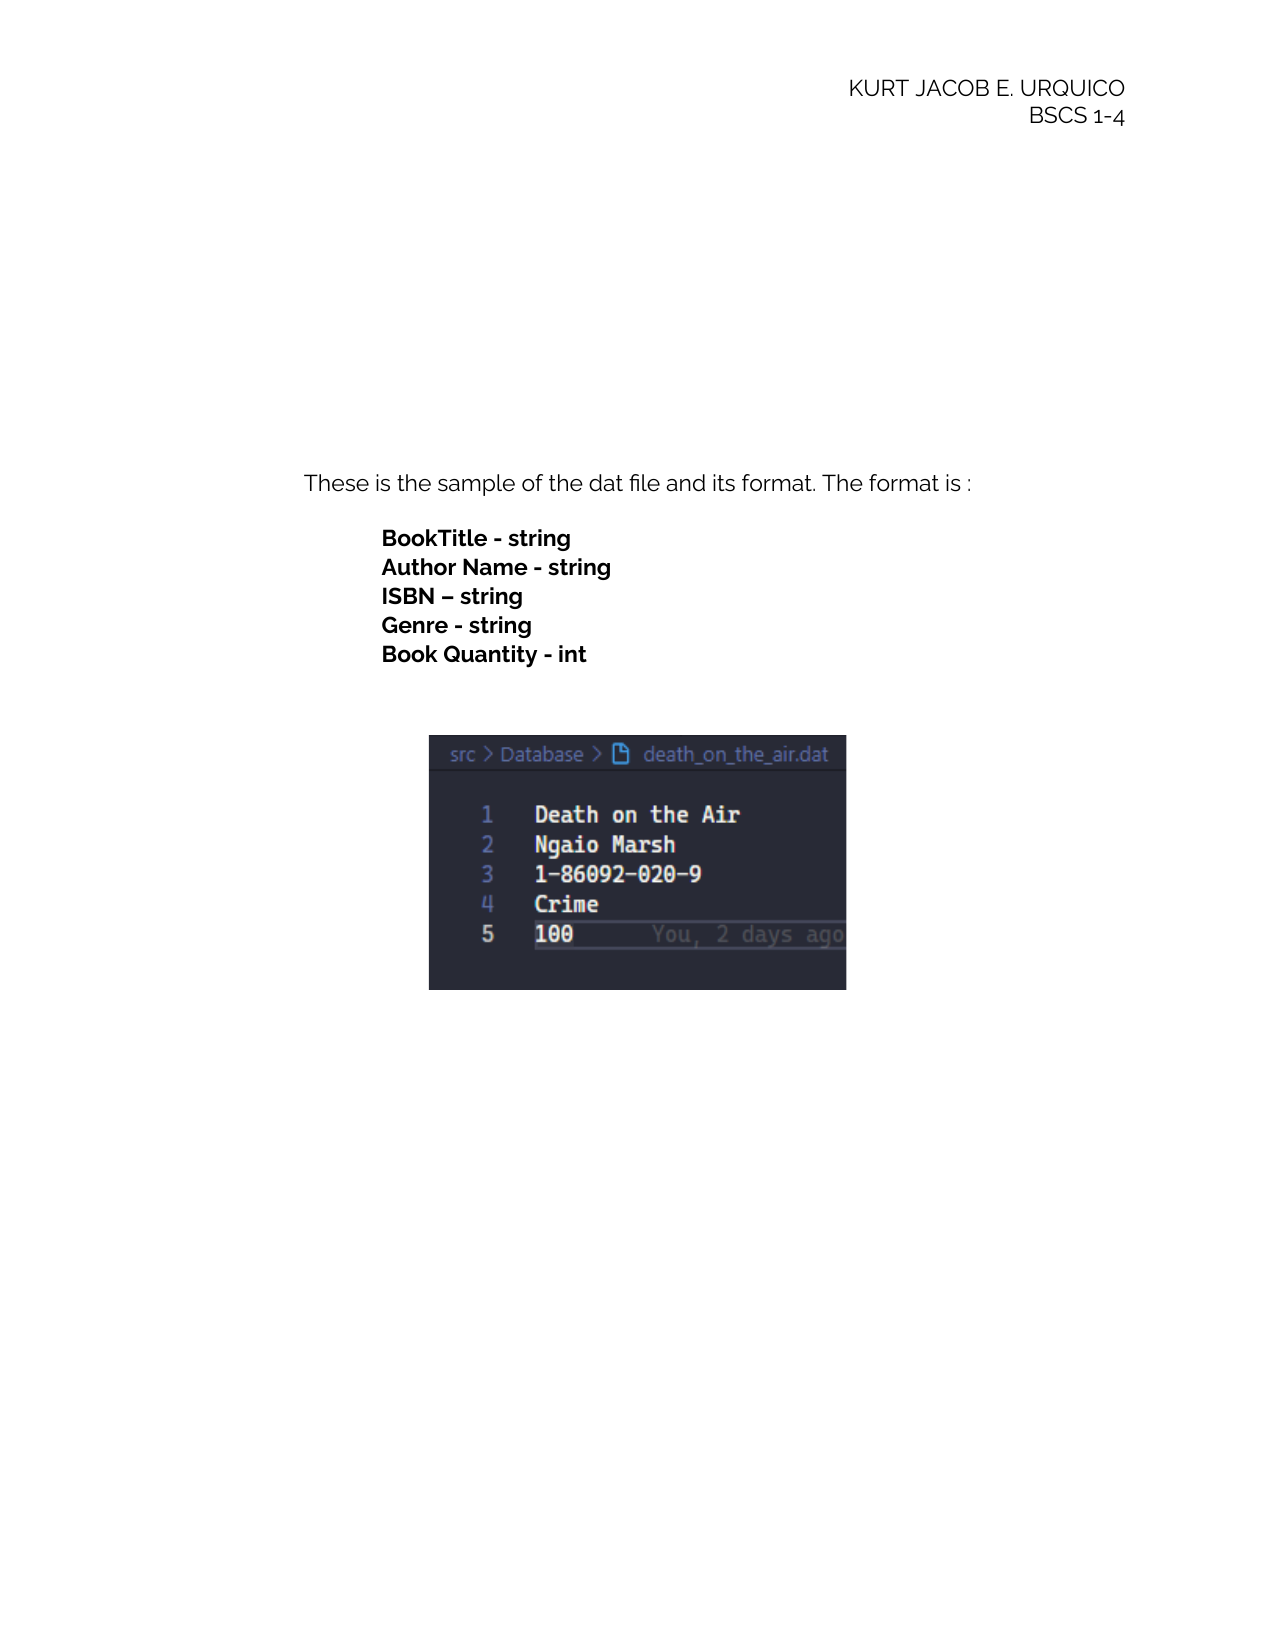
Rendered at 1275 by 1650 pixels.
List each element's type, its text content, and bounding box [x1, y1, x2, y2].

text These is the sample of the dat file and its format. The format is : [150, 469, 1125, 496]
picture [427, 735, 847, 988]
